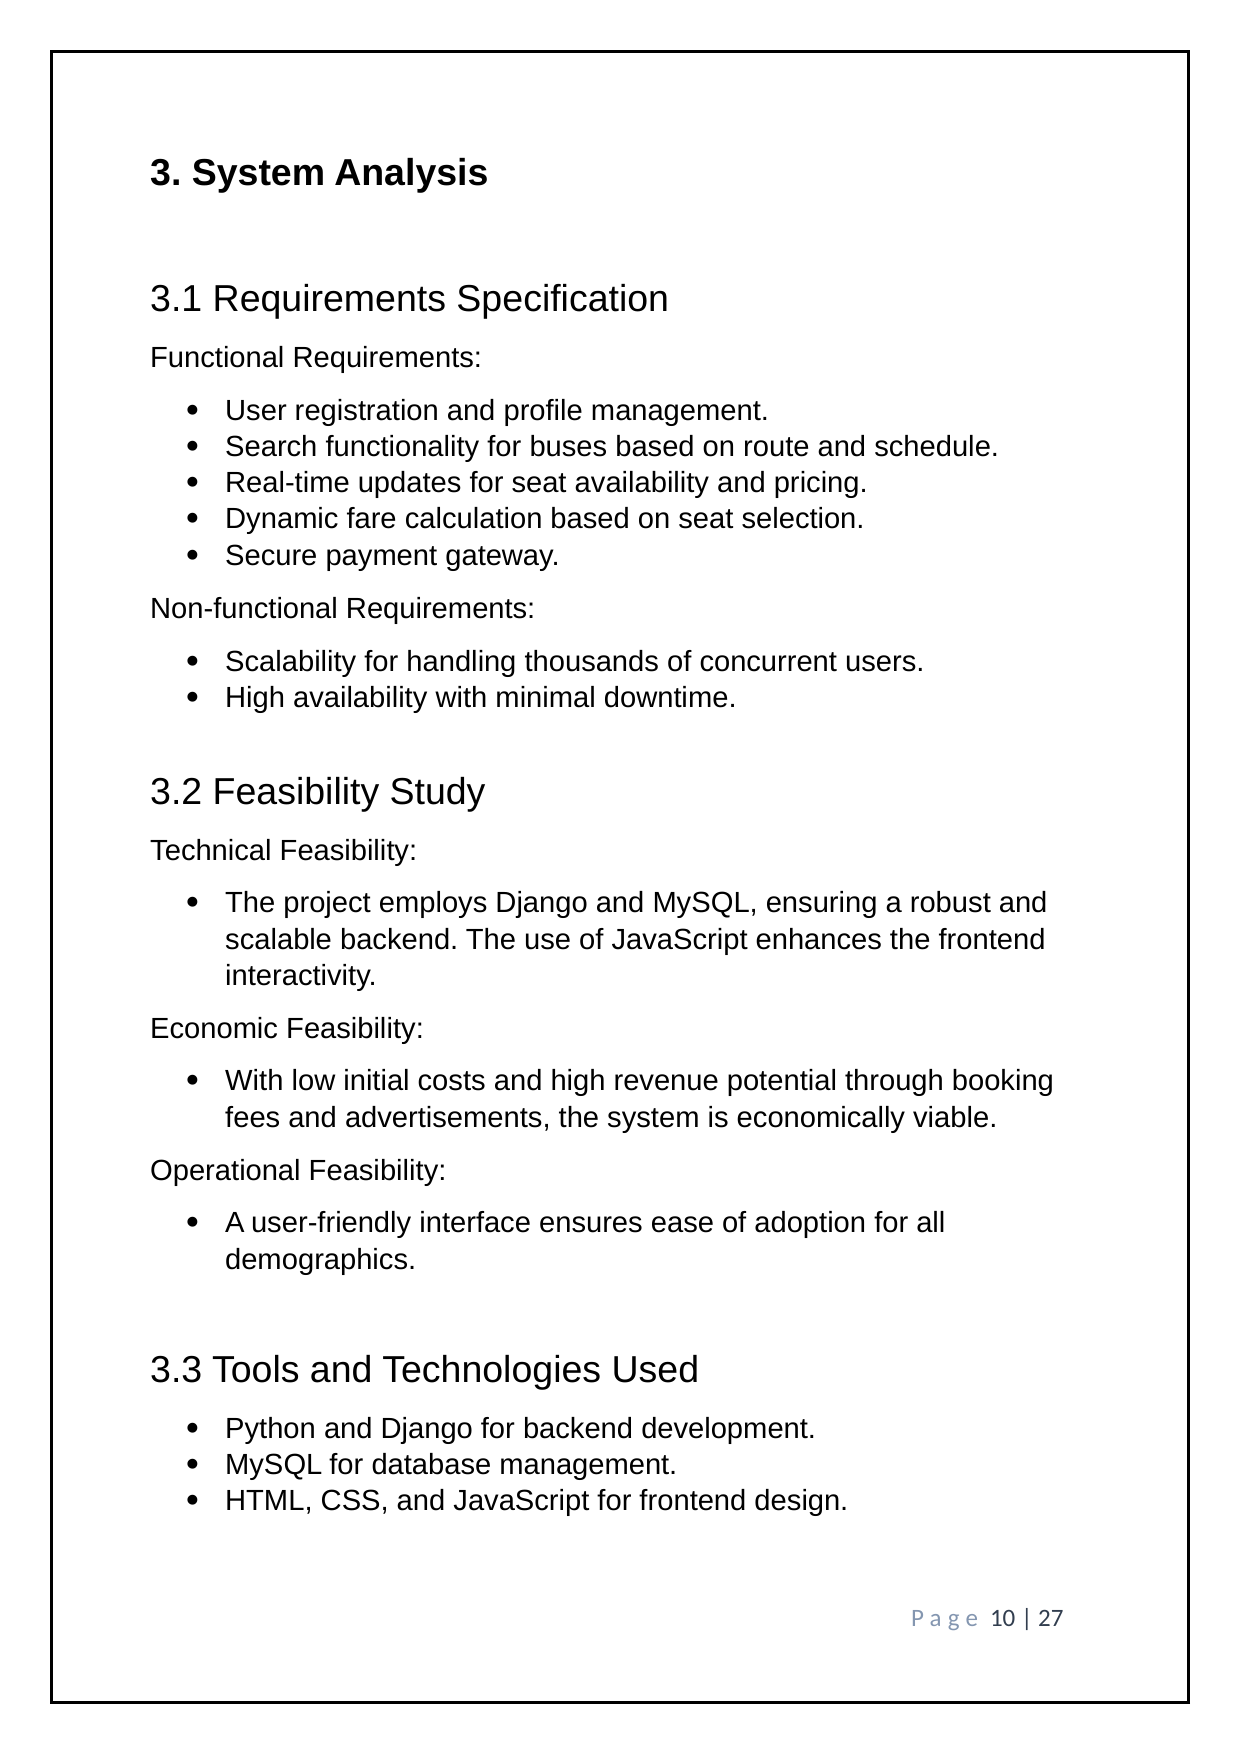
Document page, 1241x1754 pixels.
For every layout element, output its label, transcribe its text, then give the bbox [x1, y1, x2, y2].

list Real-time updates for seat availability and pricing. [187, 465, 1090, 499]
list Secure payment gateway. [187, 538, 1090, 572]
text Technical Feasibility: [150, 832, 1090, 866]
text Economic Feasibility: [150, 1011, 1090, 1044]
list Dynamic fare calculation based on seat selection. [187, 502, 1090, 535]
list MySQL for database management. [187, 1447, 1090, 1481]
list Python and Django for backend development. [187, 1411, 1090, 1444]
list HTML, CSS, and JavaScript for frontend design. [187, 1483, 1090, 1517]
text 3. System Analysis [150, 150, 1090, 193]
list User registration and profile management. [187, 392, 1090, 426]
text Operational Feasibility: [150, 1153, 1090, 1186]
list Search functionality for buses based on route and schedule. [187, 429, 1090, 463]
text 3.1 Requirements Specification [150, 276, 1090, 319]
text 3.2 Feasibility Study [150, 769, 1090, 812]
list High availability with minimal downtime. [187, 680, 1090, 714]
list The project employs Django and MySQL, ensuring a robust and scalable backend. The use of JavaScript enhances the frontend interactivity. [187, 885, 1090, 991]
list With low initial costs and high revenue potential through booking fees and advertisements, the system is economically viable. [187, 1063, 1090, 1133]
text Functional Requirements: [150, 340, 1090, 373]
list A user-friendly interface ensures ease of adoption for all demographics. [187, 1205, 1090, 1275]
text 3.3 Tools and Technologies Used [150, 1347, 1090, 1391]
list Scalability for handling thousands of concurrent users. [187, 644, 1090, 677]
text Non-functional Requirements: [150, 591, 1090, 624]
